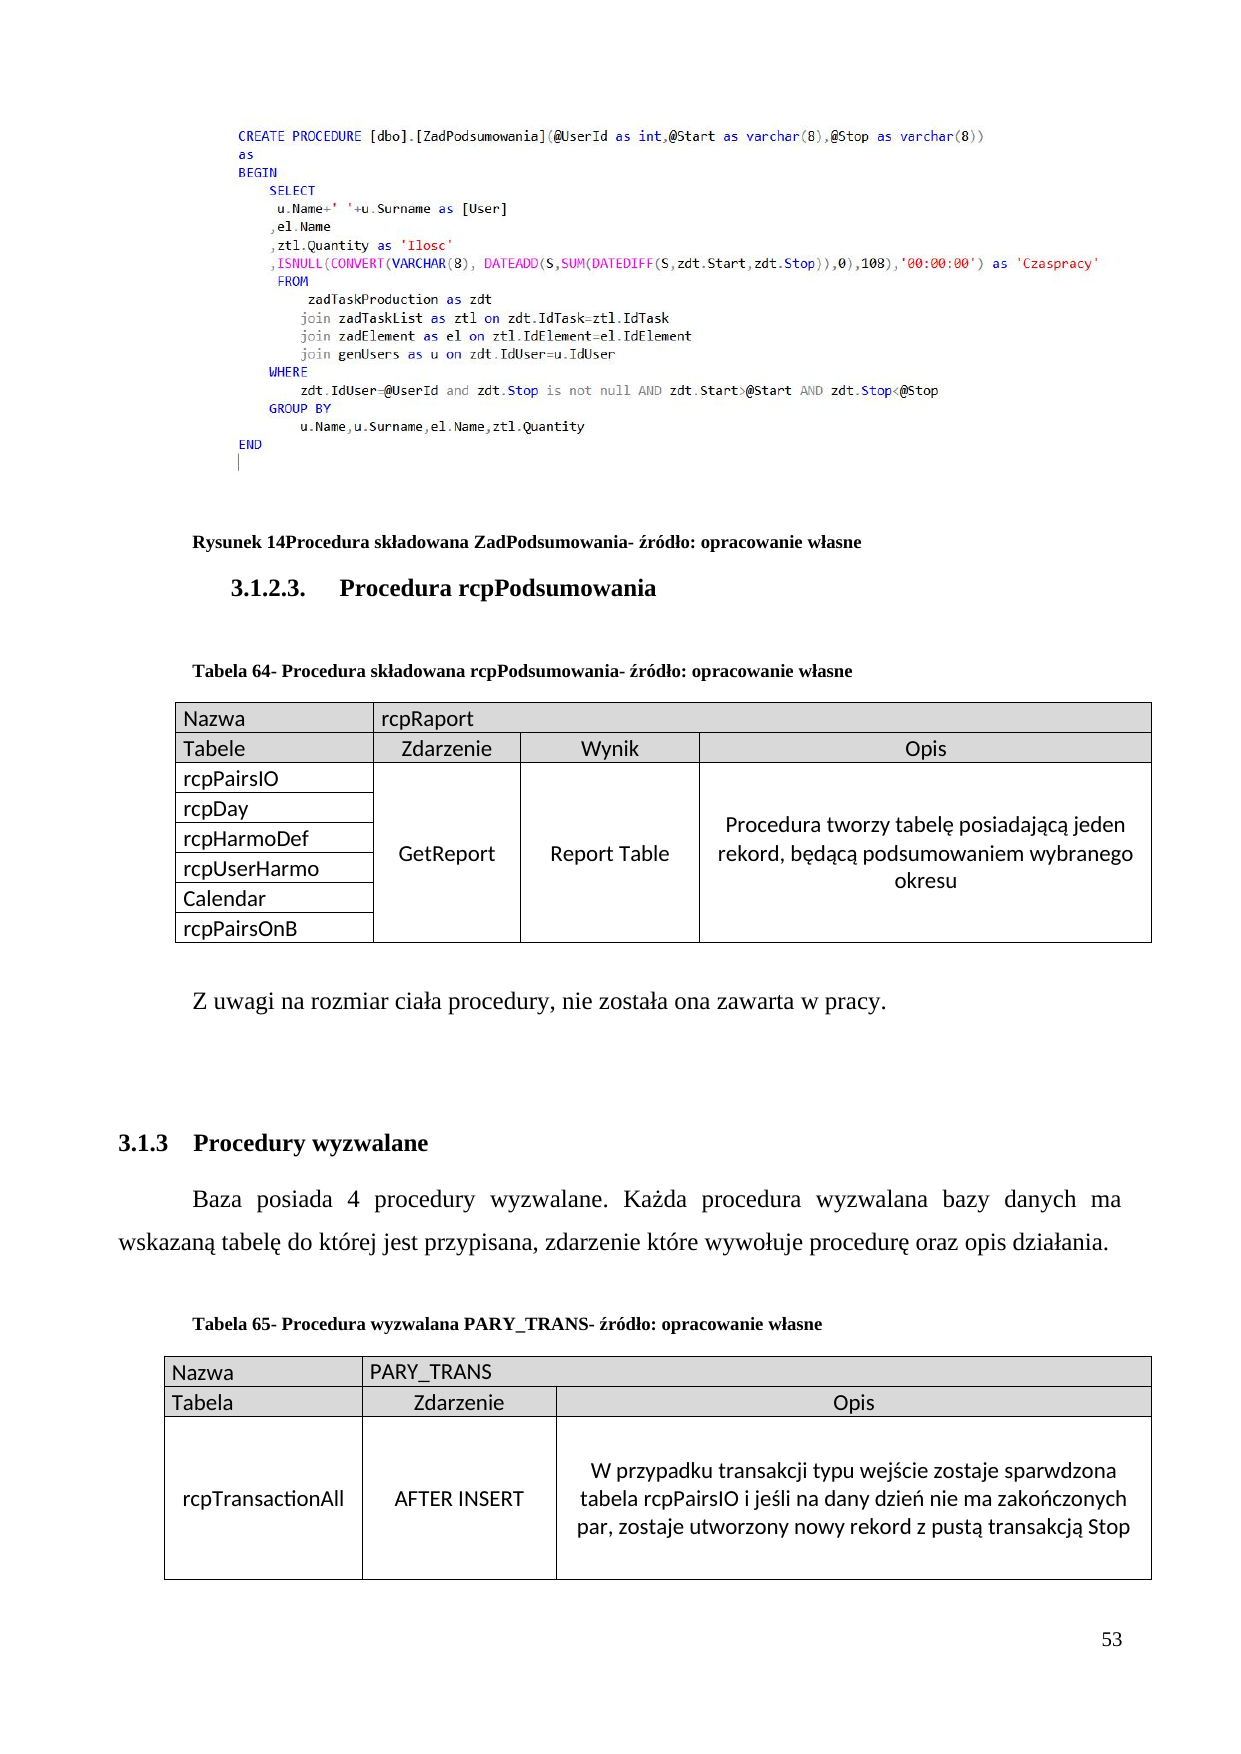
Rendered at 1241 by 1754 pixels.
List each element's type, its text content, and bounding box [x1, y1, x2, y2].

list Procedura rcpPodsumowania [231, 573, 1122, 602]
subtitle Procedury wyzwalane [118, 1128, 1122, 1157]
table_header Nazwa [176, 703, 373, 732]
table_cell Opis [700, 733, 1151, 762]
table_cell W przypadku transakcji typu wejście zostaje sparwdzona tabela rcpPairsIO i jeśli na dany dzień nie ma zakończonych par, zostaje utworzony nowy rekord z pustą transakcją Stop [557, 1417, 1151, 1579]
table_cell Report Table [521, 763, 699, 942]
text Baza posiada 4 procedury wyzwalane. Każda procedura wyzwalana bazy danych ma wskazaną tabelę do której jest przypisana, zdarzenie które wywołuje procedurę oraz opis działania. [118, 1184, 1122, 1256]
table_cell Zdarzenie [374, 733, 520, 762]
table_cell GetReport [374, 763, 520, 942]
table_cell rcpHarmoDef [176, 823, 373, 852]
table_header PARY_TRANS [363, 1357, 1151, 1386]
table_cell Zdarzenie [363, 1387, 556, 1416]
table_cell AFTER INSERT [363, 1417, 556, 1579]
table_cell rcpPairsIO [176, 763, 373, 792]
picture [192, 118, 1196, 517]
table_cell Calendar [176, 883, 373, 912]
table_cell rcpUserHarmo [176, 853, 373, 882]
table_header Nazwa [165, 1357, 362, 1386]
table_cell Wynik [521, 733, 699, 762]
table_cell Opis [557, 1387, 1151, 1416]
table_cell Procedura tworzy tabelę posiadającą jeden rekord, będącą podsumowaniem wybranego okresu [700, 763, 1151, 942]
table_cell rcpTransactionAll [165, 1417, 362, 1579]
table_cell rcpDay [176, 793, 373, 822]
table_cell rcpPairsOnB [176, 913, 373, 942]
text Z uwagi na rozmiar ciała procedury, nie została ona zawarta w pracy. [118, 986, 1122, 1015]
table_header rcpRaport [374, 703, 1151, 732]
table_cell Tabele [176, 733, 373, 762]
table_cell Tabela [165, 1387, 362, 1416]
